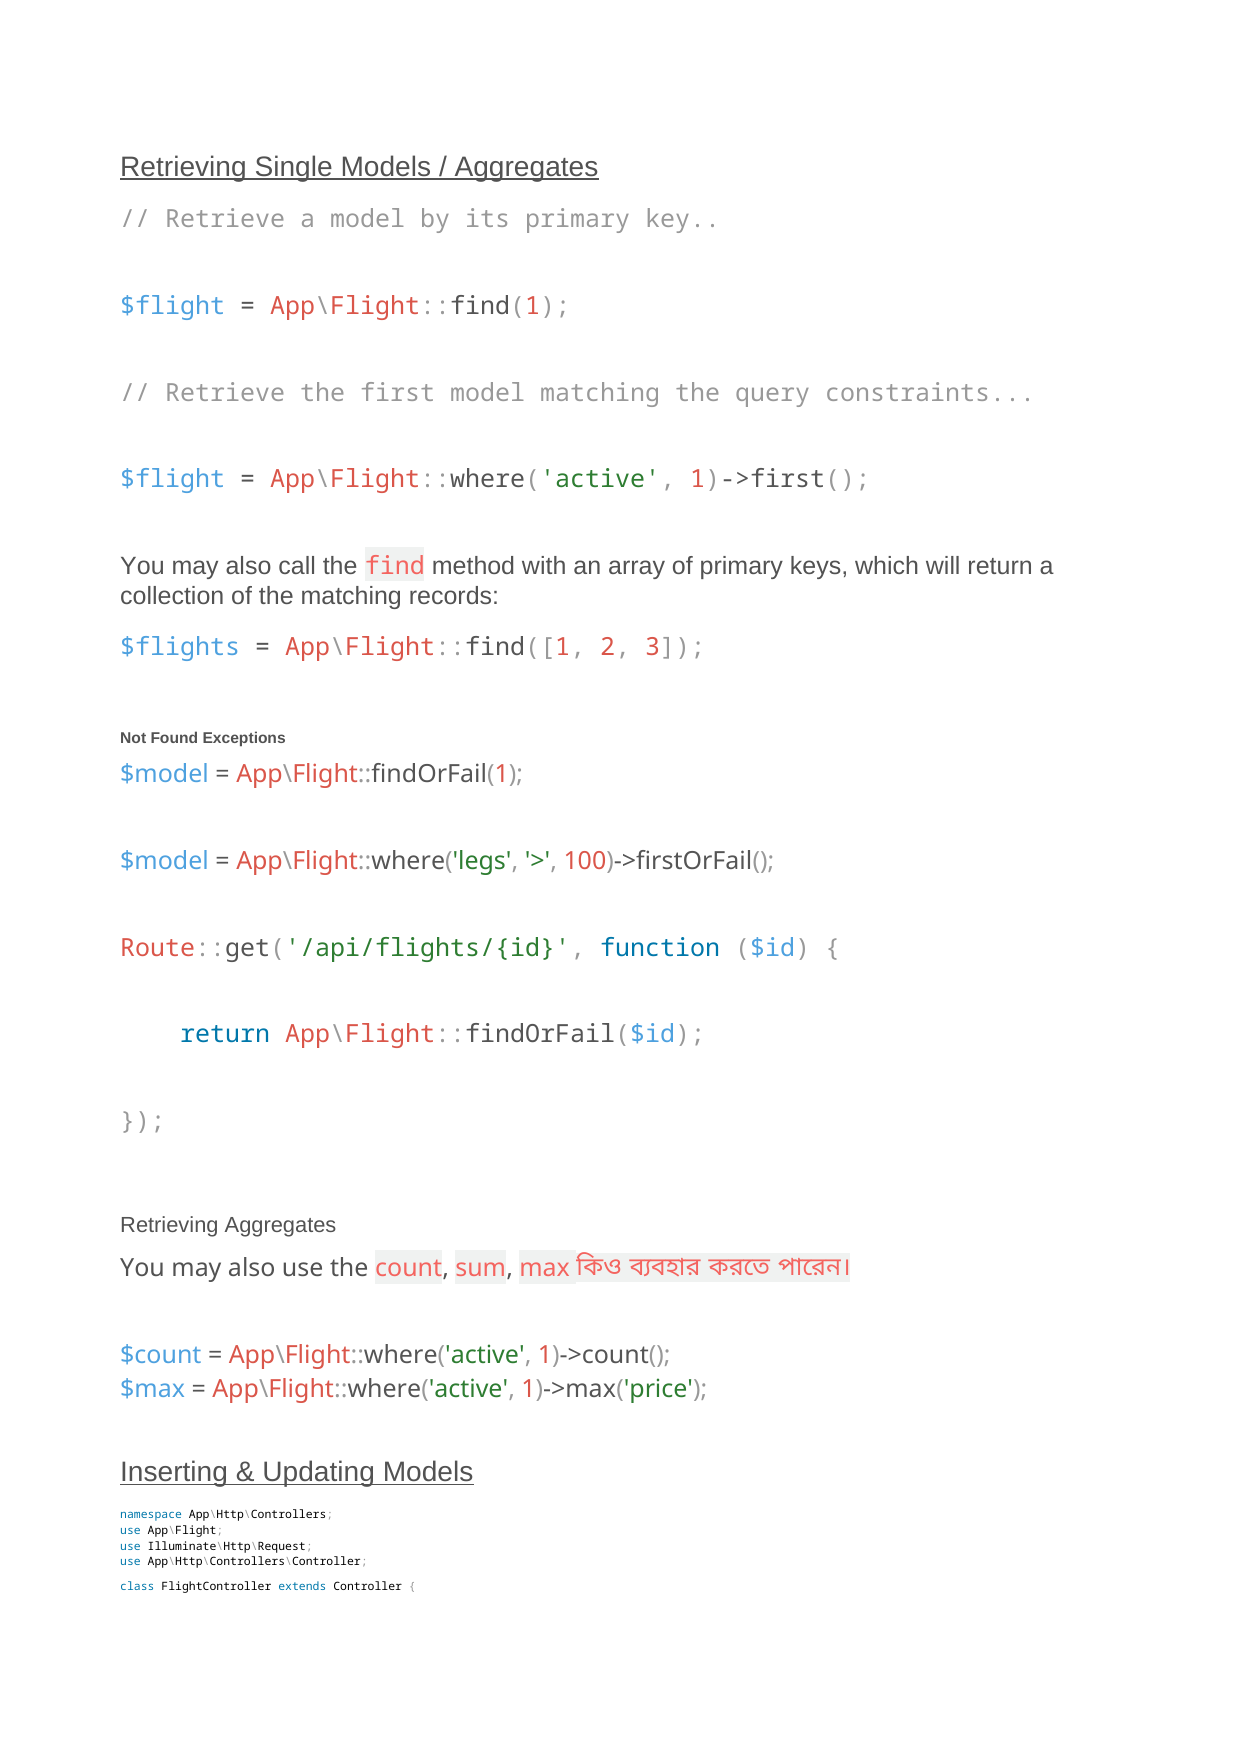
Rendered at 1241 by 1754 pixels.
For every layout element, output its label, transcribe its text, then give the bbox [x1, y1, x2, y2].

text $flight = App\Flight::where('active', 1)->first(); [120, 461, 1120, 495]
picture [293, 1582, 298, 1590]
subtitle Inserting & Updating Models [120, 1455, 1120, 1488]
text use Illuminate\Http\Request; [120, 1538, 1120, 1553]
text $flight = App\Flight::find(1); [120, 288, 1120, 322]
text use App\Flight; [120, 1522, 1120, 1538]
text // Retrieve the first model matching the query constraints... [120, 374, 1120, 408]
text $max = App\Flight::where('active', 1)->max('price'); [120, 1371, 1120, 1405]
text }); [120, 1102, 1120, 1136]
text use App\Http\Controllers\Controller; [120, 1553, 1120, 1569]
text $model = App\Flight::where('legs', '>', 100)->firstOrFail(); [120, 843, 1120, 877]
text class FlightController extends Controller { [120, 1578, 1120, 1594]
text $model = App\Flight::findOrFail(1); [120, 756, 1120, 790]
text // Retrieve a model by its primary key.. [120, 201, 1120, 235]
text You may also use the count, sum, max কিও ব্যবহার করতে পারেন। [576, 1250, 1120, 1284]
subtitle Retrieving Aggregates [120, 1212, 1120, 1237]
text Not Found Exceptions [120, 729, 1120, 747]
text $flights = App\Flight::find([1, 2, 3]); [120, 628, 1120, 663]
text You may also call the find method with an array of primary keys, which will return a collection of the matching records: [120, 547, 1120, 610]
text Route::get('/api/flights/{id}', function ($id) { [120, 929, 1120, 963]
picture [155, 1512, 160, 1521]
subtitle Retrieving Single Models / Aggregates [120, 150, 1120, 182]
text $count = App\Flight::where('active', 1)->count(); [120, 1337, 1120, 1371]
text return App\Flight::findOrFail($id); [120, 1016, 1120, 1050]
text namespace App\Http\Controllers; [120, 1506, 1120, 1522]
picture [313, 1581, 318, 1590]
